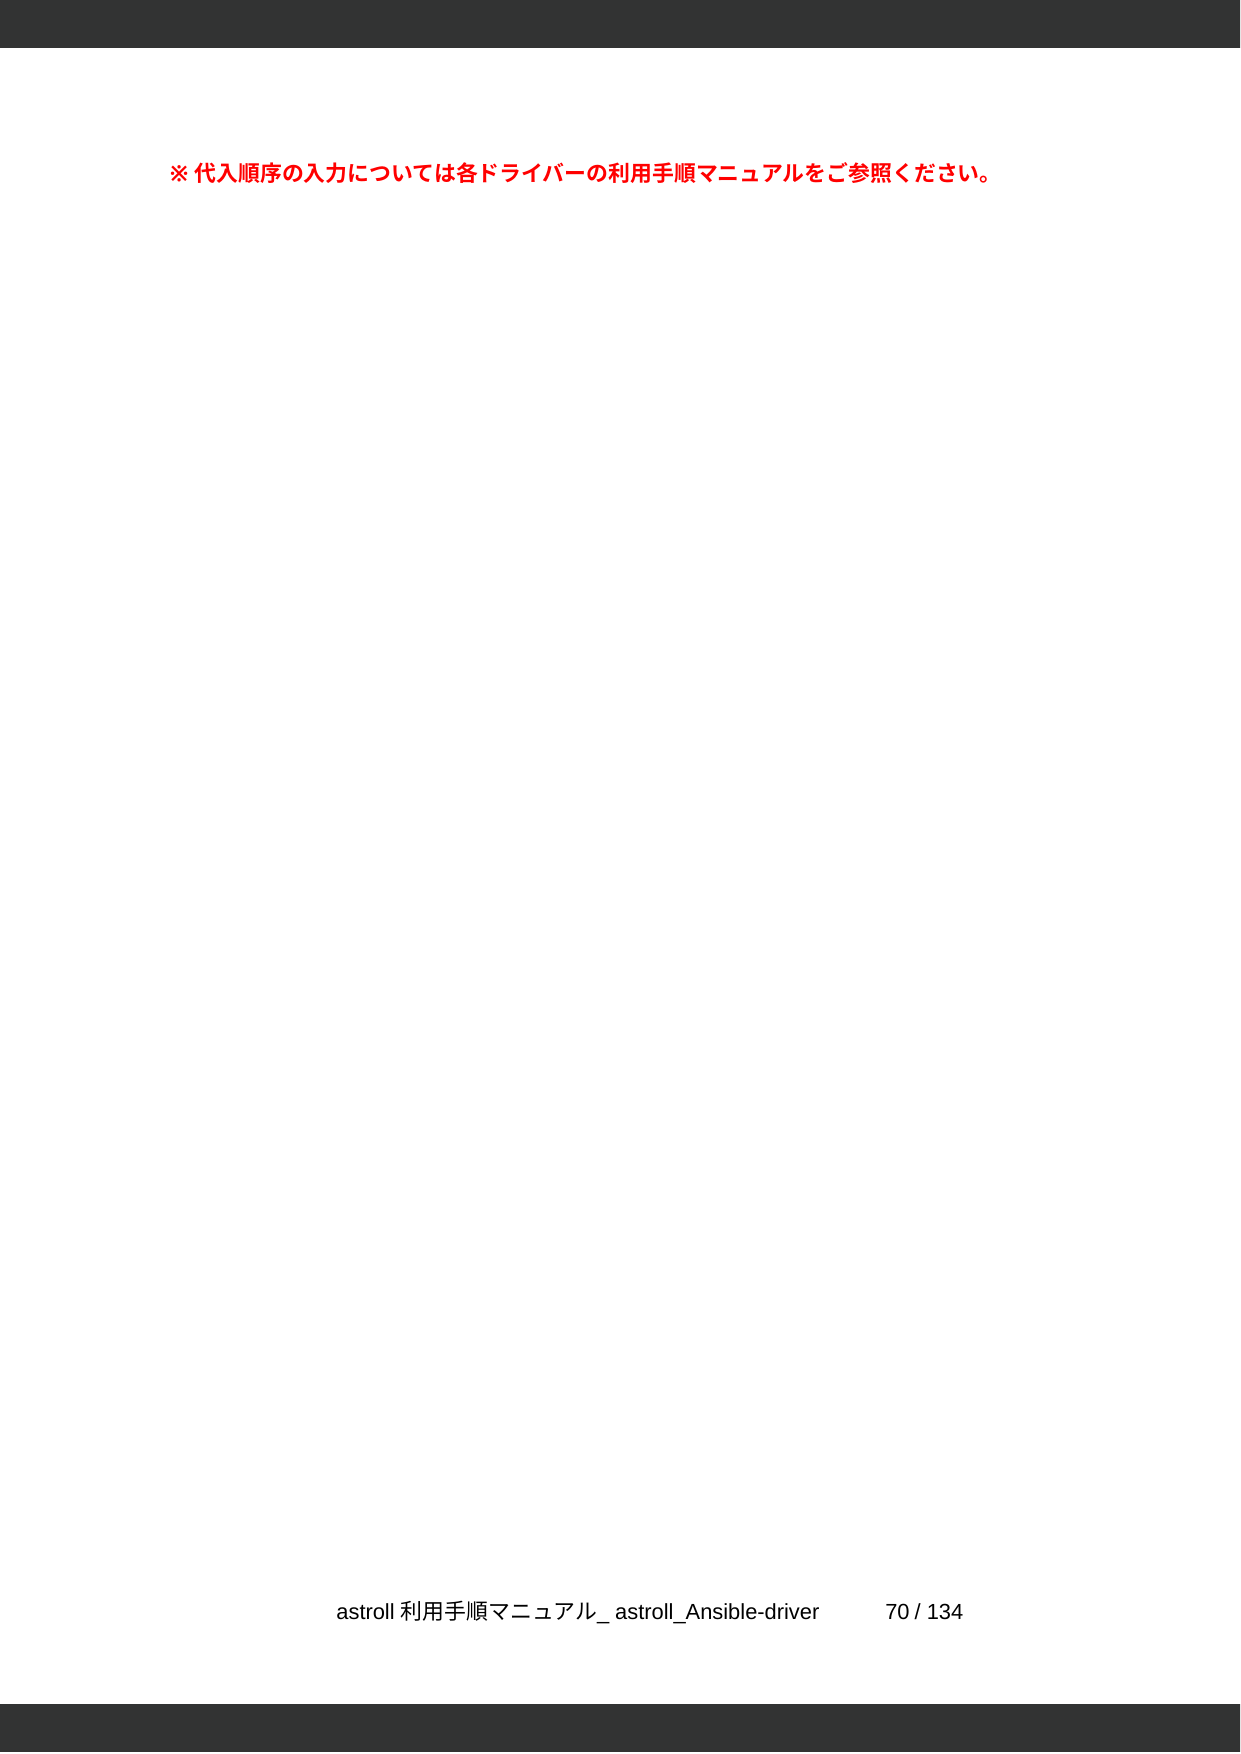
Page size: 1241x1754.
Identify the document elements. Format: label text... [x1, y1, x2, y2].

picture [0, 0, 1241, 48]
picture [0, 1704, 1241, 1752]
text ※ 代入順序の入力については各ドライバーの利用手順マニュアルをご参照ください。 [169, 142, 1152, 201]
